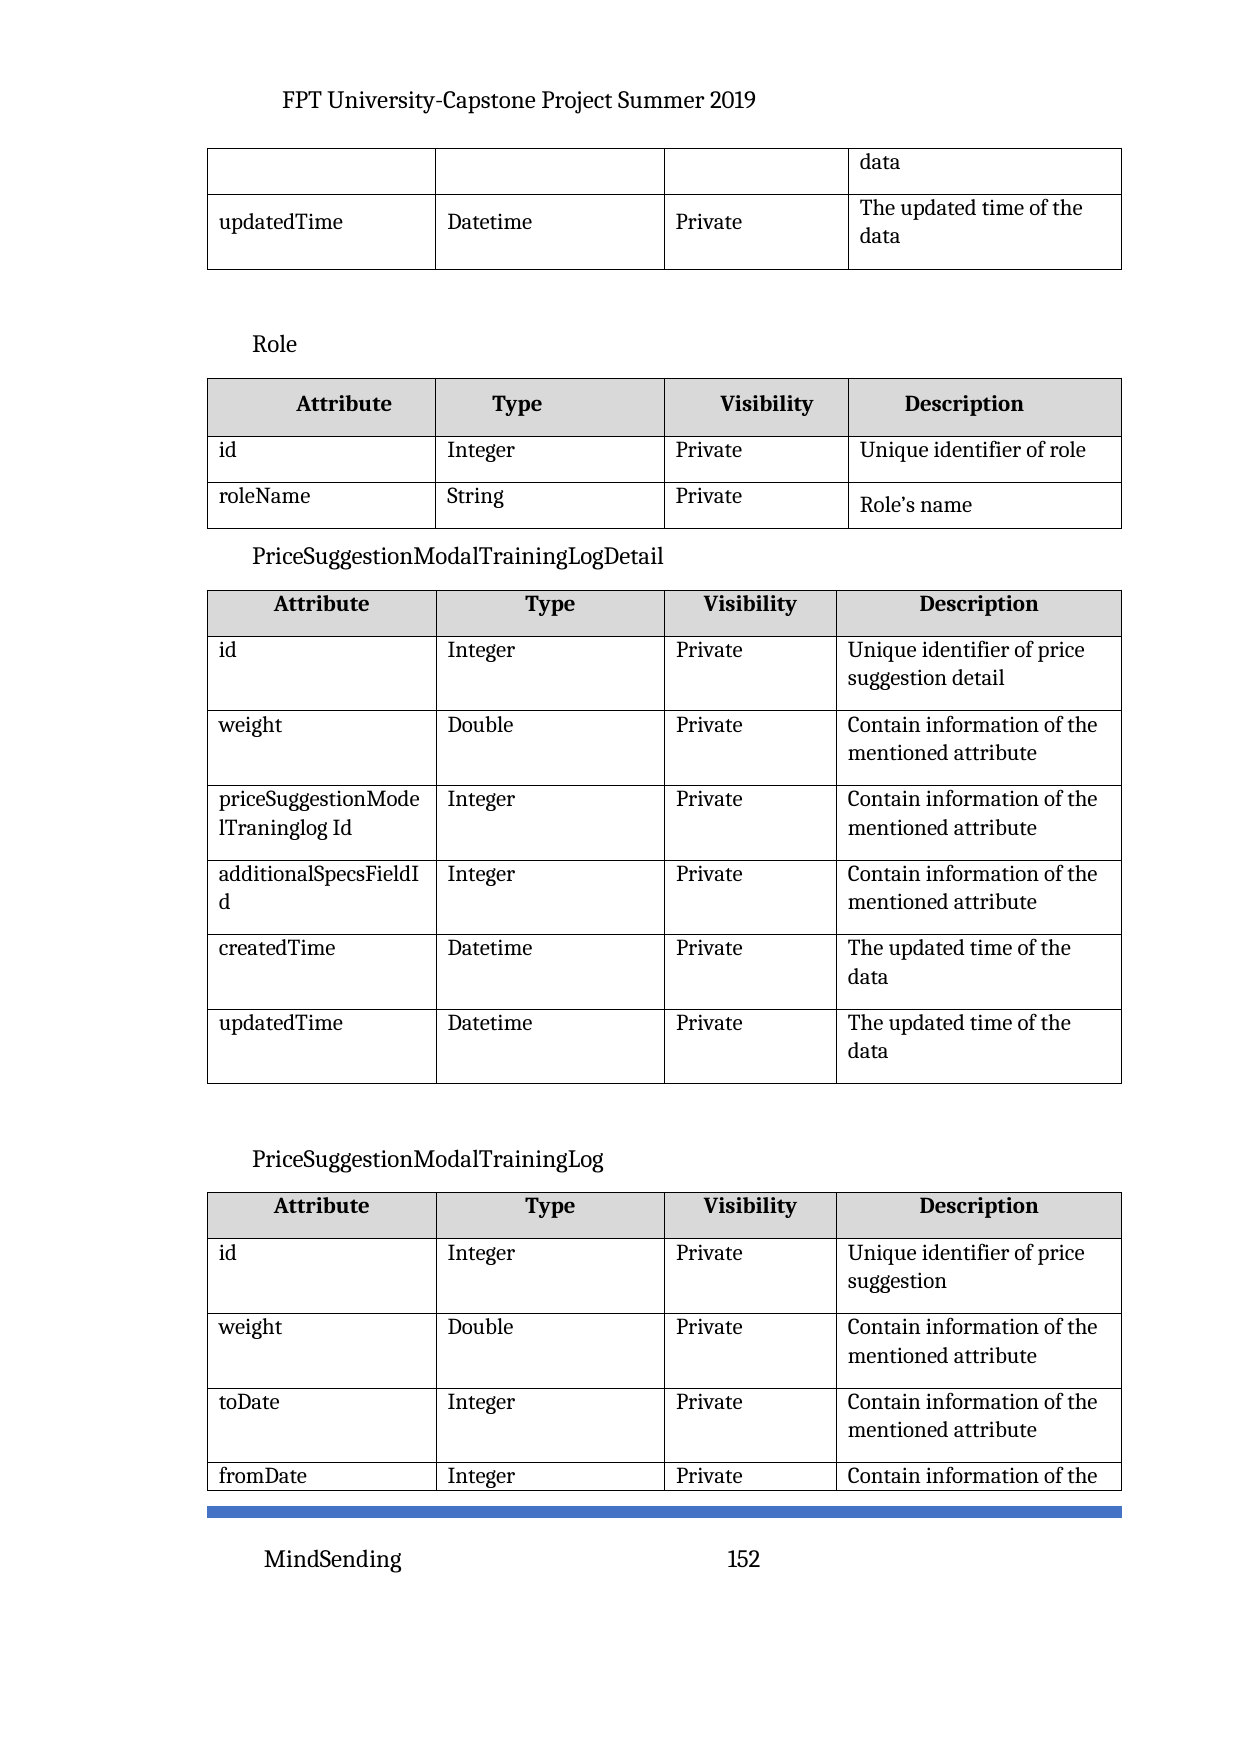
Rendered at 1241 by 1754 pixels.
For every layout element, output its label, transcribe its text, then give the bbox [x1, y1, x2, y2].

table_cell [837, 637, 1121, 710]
text PriceSuggestionModalTrainingLogDetail [252, 542, 1122, 571]
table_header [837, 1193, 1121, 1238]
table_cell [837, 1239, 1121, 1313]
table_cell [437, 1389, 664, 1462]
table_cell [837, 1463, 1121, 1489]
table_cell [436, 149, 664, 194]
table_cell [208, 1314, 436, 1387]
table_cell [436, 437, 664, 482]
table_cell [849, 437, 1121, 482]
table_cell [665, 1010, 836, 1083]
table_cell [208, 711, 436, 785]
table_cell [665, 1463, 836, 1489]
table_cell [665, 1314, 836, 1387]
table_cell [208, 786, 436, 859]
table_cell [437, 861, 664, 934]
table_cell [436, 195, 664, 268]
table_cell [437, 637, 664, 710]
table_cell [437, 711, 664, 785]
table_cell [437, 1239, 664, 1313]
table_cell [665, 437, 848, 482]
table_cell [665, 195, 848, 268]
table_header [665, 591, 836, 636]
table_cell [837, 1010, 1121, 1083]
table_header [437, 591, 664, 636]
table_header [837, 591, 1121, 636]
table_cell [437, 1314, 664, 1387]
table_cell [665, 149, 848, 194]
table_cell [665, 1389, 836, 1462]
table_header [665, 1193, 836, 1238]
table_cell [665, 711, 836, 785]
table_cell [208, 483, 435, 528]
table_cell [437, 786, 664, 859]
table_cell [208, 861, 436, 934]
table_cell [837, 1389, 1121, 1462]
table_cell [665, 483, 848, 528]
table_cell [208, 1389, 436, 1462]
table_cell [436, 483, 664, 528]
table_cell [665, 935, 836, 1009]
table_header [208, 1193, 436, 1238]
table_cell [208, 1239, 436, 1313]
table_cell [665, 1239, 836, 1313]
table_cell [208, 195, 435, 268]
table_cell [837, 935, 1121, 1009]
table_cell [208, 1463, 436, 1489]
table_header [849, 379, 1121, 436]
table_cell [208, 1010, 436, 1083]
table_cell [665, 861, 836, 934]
text Role [252, 330, 1122, 358]
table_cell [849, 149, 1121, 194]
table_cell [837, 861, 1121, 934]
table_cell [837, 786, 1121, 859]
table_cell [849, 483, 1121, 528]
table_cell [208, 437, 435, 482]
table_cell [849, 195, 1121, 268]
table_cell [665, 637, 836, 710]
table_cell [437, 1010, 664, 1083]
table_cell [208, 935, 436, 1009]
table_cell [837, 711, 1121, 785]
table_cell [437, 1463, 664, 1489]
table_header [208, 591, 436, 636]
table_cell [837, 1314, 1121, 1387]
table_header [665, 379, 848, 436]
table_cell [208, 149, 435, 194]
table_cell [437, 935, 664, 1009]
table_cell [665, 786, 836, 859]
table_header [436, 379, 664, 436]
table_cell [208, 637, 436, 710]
text PriceSuggestionModalTrainingLog [252, 1144, 1122, 1173]
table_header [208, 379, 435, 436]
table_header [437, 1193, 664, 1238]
